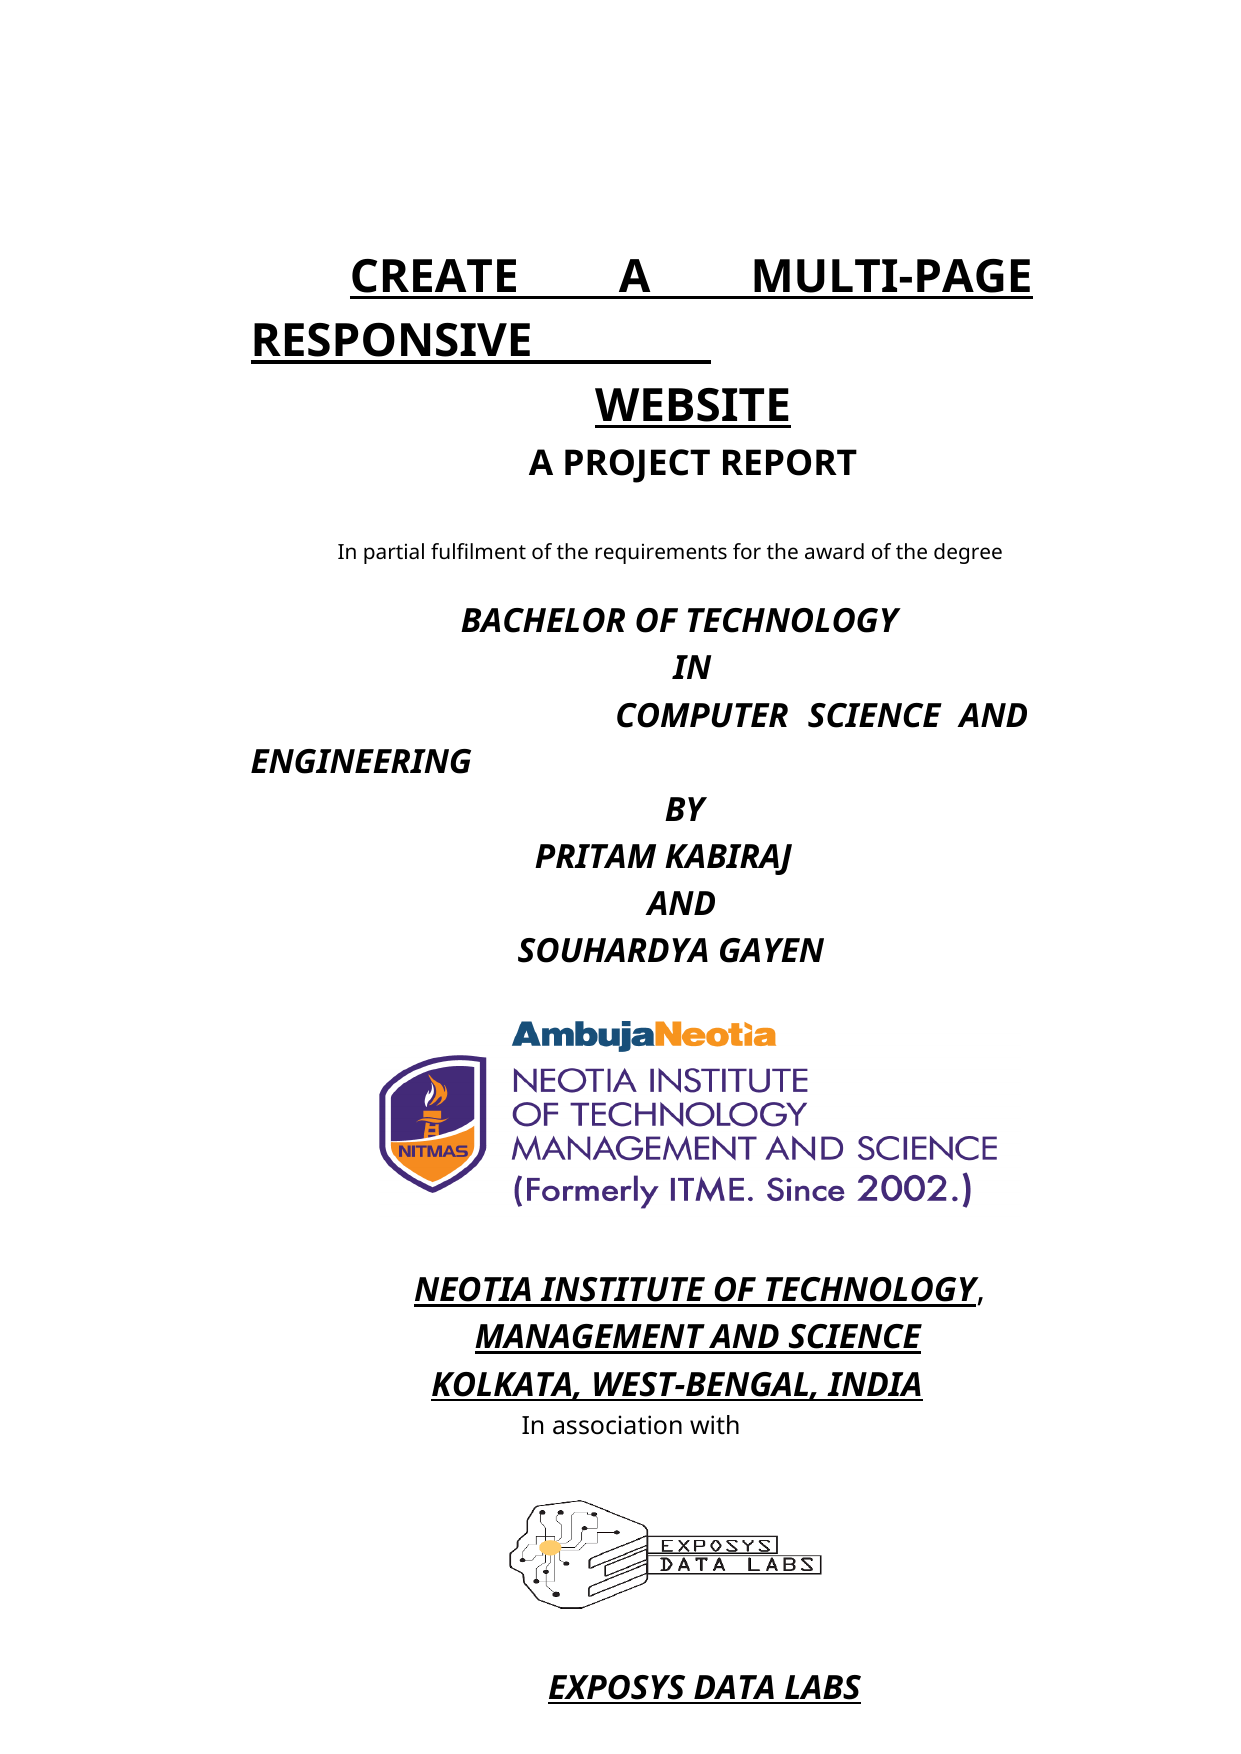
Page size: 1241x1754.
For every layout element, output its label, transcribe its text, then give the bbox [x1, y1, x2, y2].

text COMPUTER SCIENCE AND ENGINEERING [249, 691, 1033, 783]
picture [379, 1021, 1022, 1217]
text In association with [249, 1408, 1033, 1442]
text EXPOSYS DATA LABS [249, 1664, 1033, 1709]
text WEBSITE [249, 372, 1033, 435]
text SOUHARDYA GAYEN [249, 927, 1033, 973]
text PRITAM KABIRAJ [249, 833, 1033, 878]
text AND [249, 880, 1033, 925]
text IN [249, 644, 1033, 689]
text KOLKATA, WEST-BENGAL, INDIA [249, 1361, 1033, 1406]
picture [431, 1443, 877, 1663]
text BACHELOR OF TECHNOLOGY [249, 597, 1033, 642]
text In partial fulfilment of the requirements for the award of the degree [249, 537, 1033, 566]
text CREATE A MULTI-PAGE RESPONSIVE [249, 243, 1033, 370]
text BY [249, 785, 1033, 831]
text NEOTIA INSTITUTE OF TECHNOLOGY, [249, 1266, 1033, 1311]
text MANAGEMENT AND SCIENCE [249, 1313, 1033, 1359]
text A PROJECT REPORT [249, 437, 1033, 485]
